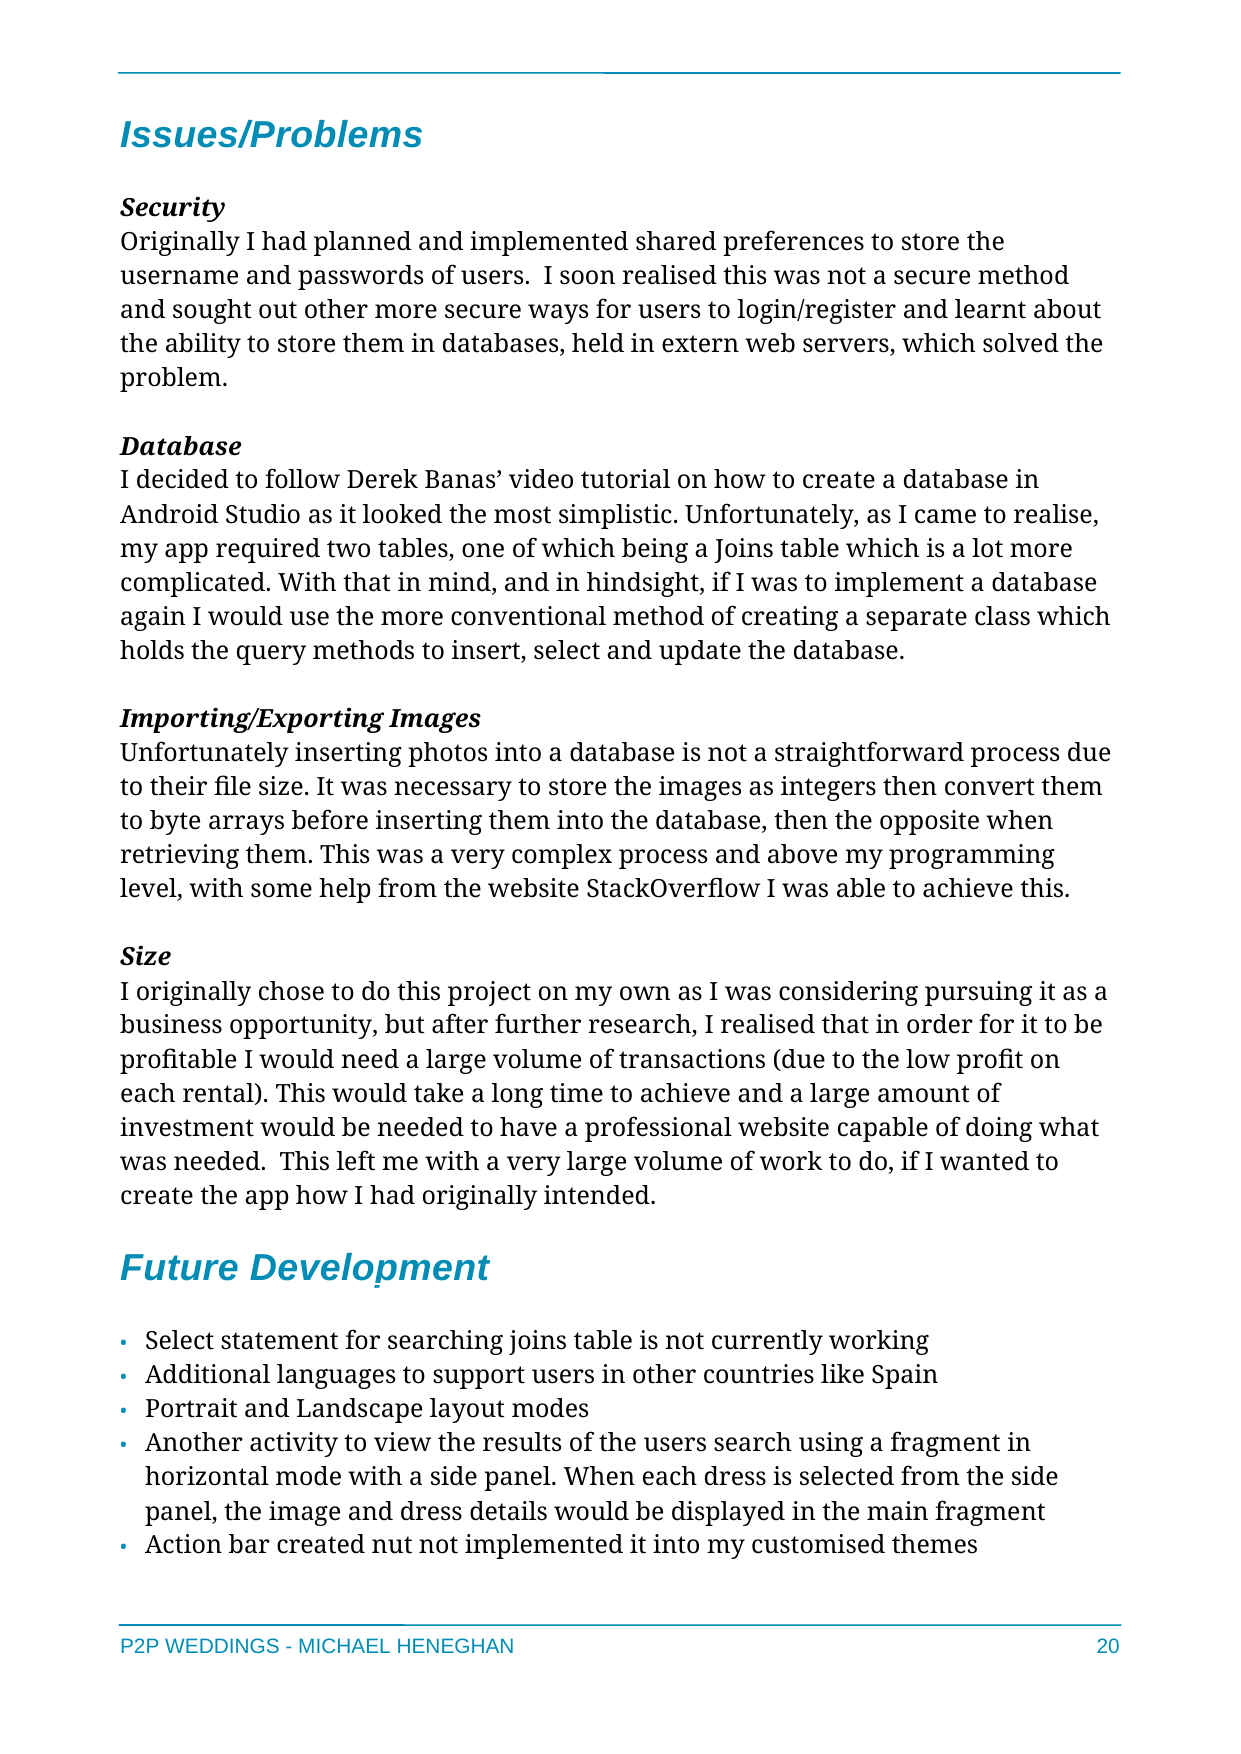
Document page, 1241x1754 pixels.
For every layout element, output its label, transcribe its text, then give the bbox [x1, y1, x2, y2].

text Size [120, 939, 1120, 973]
text Importing/Exporting Images [120, 701, 1120, 735]
text Originally I had planned and implemented shared preferences to store the username and passwords of users. I soon realised this was not a secure method and sought out other more secure ways for users to login/register and learnt about the ability to store them in databases, held in extern web servers, which solved the problem. [120, 224, 1120, 394]
text Database [120, 428, 1120, 462]
list Portrait and Landscape layout modes [120, 1391, 1120, 1425]
list Select statement for searching joins table is not currently working [120, 1323, 1120, 1357]
text I originally chose to do this project on my own as I was considering pursuing it as a business opportunity, but after further research, I realised that in order for it to be profitable I would need a large volume of transactions (due to the low profit on each rental). This would take a long time to achieve and a large amount of investment would be needed to have a professional website capable of doing what was needed. This left me with a very large volume of work to do, if I wanted to create the app how I had originally intended. [120, 973, 1120, 1212]
text Security [120, 190, 1120, 224]
subtitle Future Development [120, 1246, 1120, 1289]
list Another activity to view the results of the users search using a fragment in horizontal mode with a side panel. When each dress is selected from the side panel, the image and dress details would be displayed in the main fragment [120, 1425, 1120, 1527]
text I decided to follow Derek Banas’ video tutorial on how to create a database in Android Studio as it looked the most simplistic. Unfortunately, as I came to realise, my app required two tables, one of which being a Joins table which is a lot more complicated. With that in mind, and in hindsight, if I was to implement a database again I would use the more conventional method of creating a separate class which holds the query methods to insert, select and update the database. [120, 462, 1120, 667]
list Additional languages to support users in other countries like Spain [120, 1357, 1120, 1391]
subtitle Issues/Problems [120, 112, 1120, 156]
list Action bar created nut not implemented it into my customised themes [120, 1527, 1120, 1561]
text Unfortunately inserting photos into a database is not a straightforward process due to their file size. It was necessary to store the images as integers then convert them to byte arrays before inserting them into the database, then the opposite when retrieving them. This was a very complex process and above my programming level, with some help from the website StackOverflow I was able to achieve this. [120, 735, 1120, 905]
